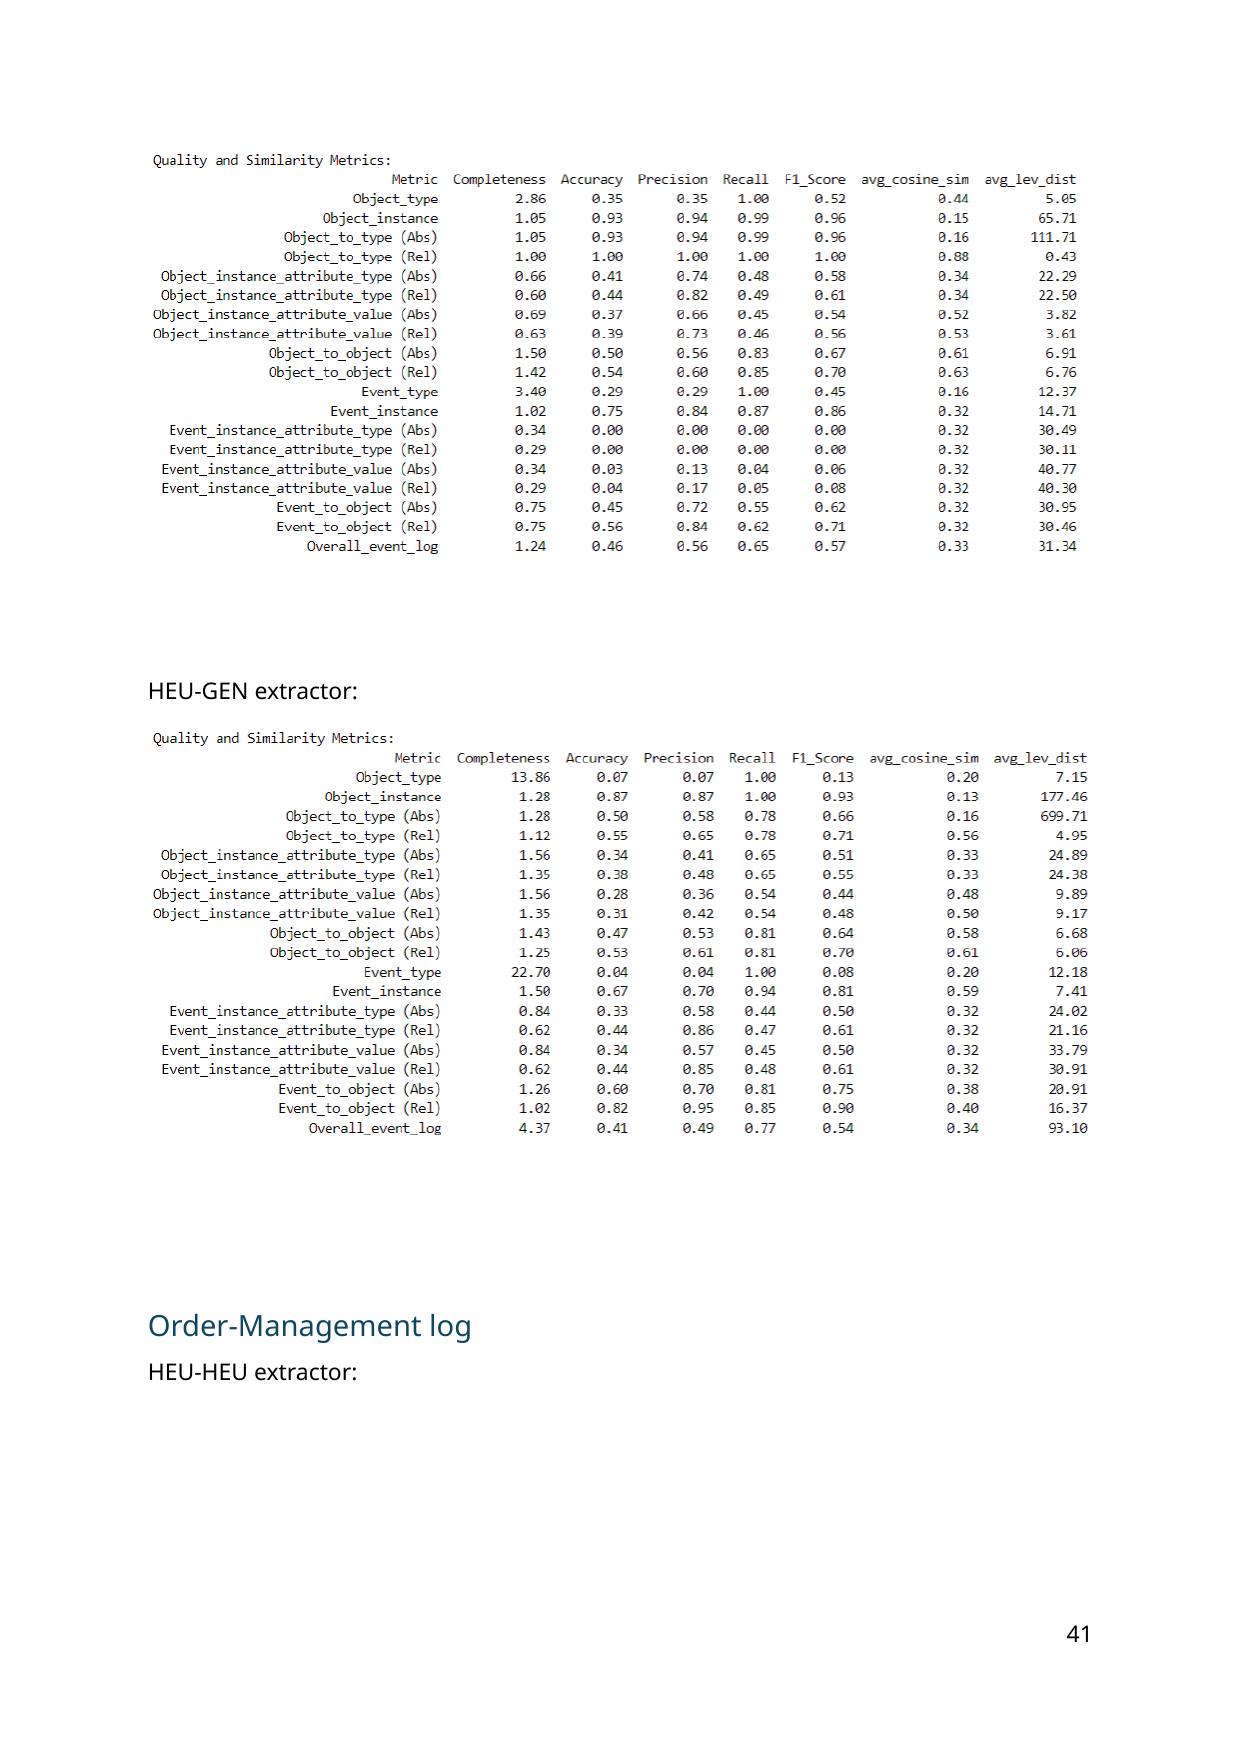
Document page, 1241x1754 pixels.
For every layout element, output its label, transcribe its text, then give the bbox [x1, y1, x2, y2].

text HEU-HEU extractor: [148, 1356, 1093, 1387]
subtitle Order-Management log [148, 1305, 1093, 1345]
text HEU-GEN extractor: [148, 675, 1093, 706]
picture [147, 147, 1093, 556]
picture [147, 725, 1093, 1135]
